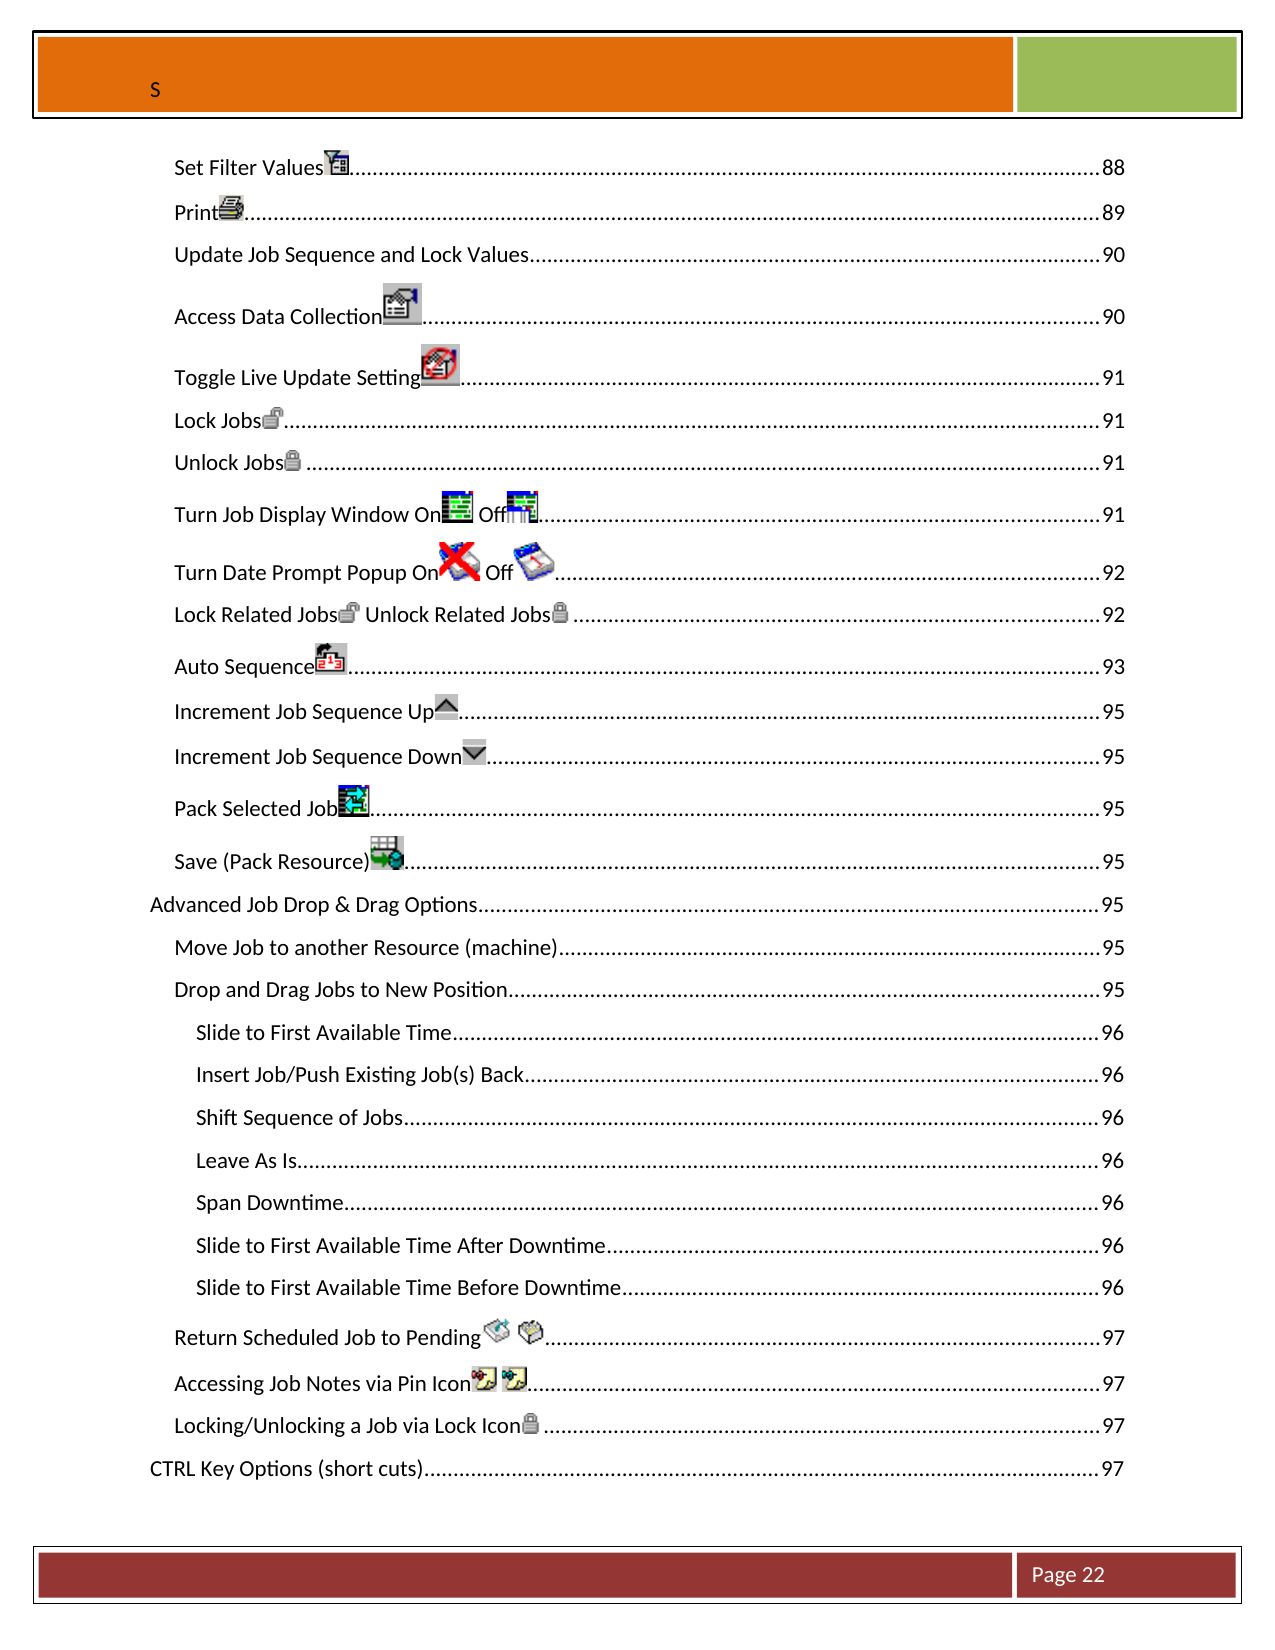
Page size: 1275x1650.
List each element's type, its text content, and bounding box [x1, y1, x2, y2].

picture [338, 785, 370, 817]
picture [261, 407, 284, 429]
text Leave As Is 96 [196, 1146, 1125, 1174]
picture [434, 694, 459, 720]
text Insert Job/Push Existing Job(s) Back 96 [196, 1061, 1125, 1088]
picture [421, 344, 460, 386]
picture [471, 1366, 497, 1392]
text Unlock Jobs 91 [173, 448, 1125, 477]
text Access Data Collection 90 [173, 283, 1125, 330]
text Slide to First Available Time 96 [196, 1018, 1125, 1046]
picture [517, 1319, 545, 1346]
text Drop and Drag Jobs to New Position 95 [173, 975, 1125, 1003]
picture [218, 195, 244, 221]
text Pack Selected Job 95 [173, 785, 1125, 822]
picture [441, 491, 474, 523]
picture [501, 1366, 527, 1392]
text Increment Job Sequence Down 95 [173, 740, 1125, 770]
text Print 89 [173, 195, 1125, 226]
text Lock Jobs 91 [173, 406, 1125, 434]
picture [382, 283, 422, 325]
text Slide to First Available Time Before Downtime 96 [196, 1273, 1125, 1302]
picture [370, 836, 404, 870]
picture [462, 739, 487, 765]
text Set Filter Values 88 [173, 150, 1125, 181]
text Locking/Unlocking a Job via Lock Icon 97 [173, 1411, 1125, 1439]
text Lock Related Jobs Unlock Related Jobs 92 [173, 601, 1125, 628]
picture [521, 1413, 544, 1434]
picture [337, 602, 360, 623]
text Turn Job Display Window On Off 91 [173, 491, 1125, 528]
text Save (Pack Resource) 95 [173, 836, 1125, 876]
text Slide to First Available Time After Downtime 96 [196, 1231, 1125, 1259]
picture [551, 602, 573, 623]
picture [506, 491, 539, 523]
text Turn Date Prompt Popup On Off 92 [173, 543, 1125, 586]
text Update Job Sequence and Lock Values 90 [173, 241, 1125, 269]
text Advanced Job Drop & Drag Options 95 [150, 890, 1125, 918]
picture [481, 1316, 513, 1346]
text Increment Job Sequence Up 95 [173, 694, 1125, 725]
text Shift Sequence of Jobs 96 [196, 1103, 1125, 1131]
text Return Scheduled Job to Pending 97 [173, 1316, 1125, 1352]
text Auto Sequence 93 [173, 643, 1125, 680]
text Move Job to another Resource (machine) 95 [173, 933, 1125, 961]
picture [513, 542, 555, 581]
picture [314, 643, 348, 675]
text Accessing Job Notes via Pin Icon 97 [173, 1366, 1125, 1397]
picture [439, 542, 481, 581]
picture [323, 150, 349, 175]
text CTRL Key Options (short cuts) 97 [150, 1454, 1125, 1482]
text Span Downtime 96 [196, 1188, 1125, 1216]
text Toggle Live Update Setting 91 [173, 344, 1125, 391]
picture [283, 450, 306, 471]
